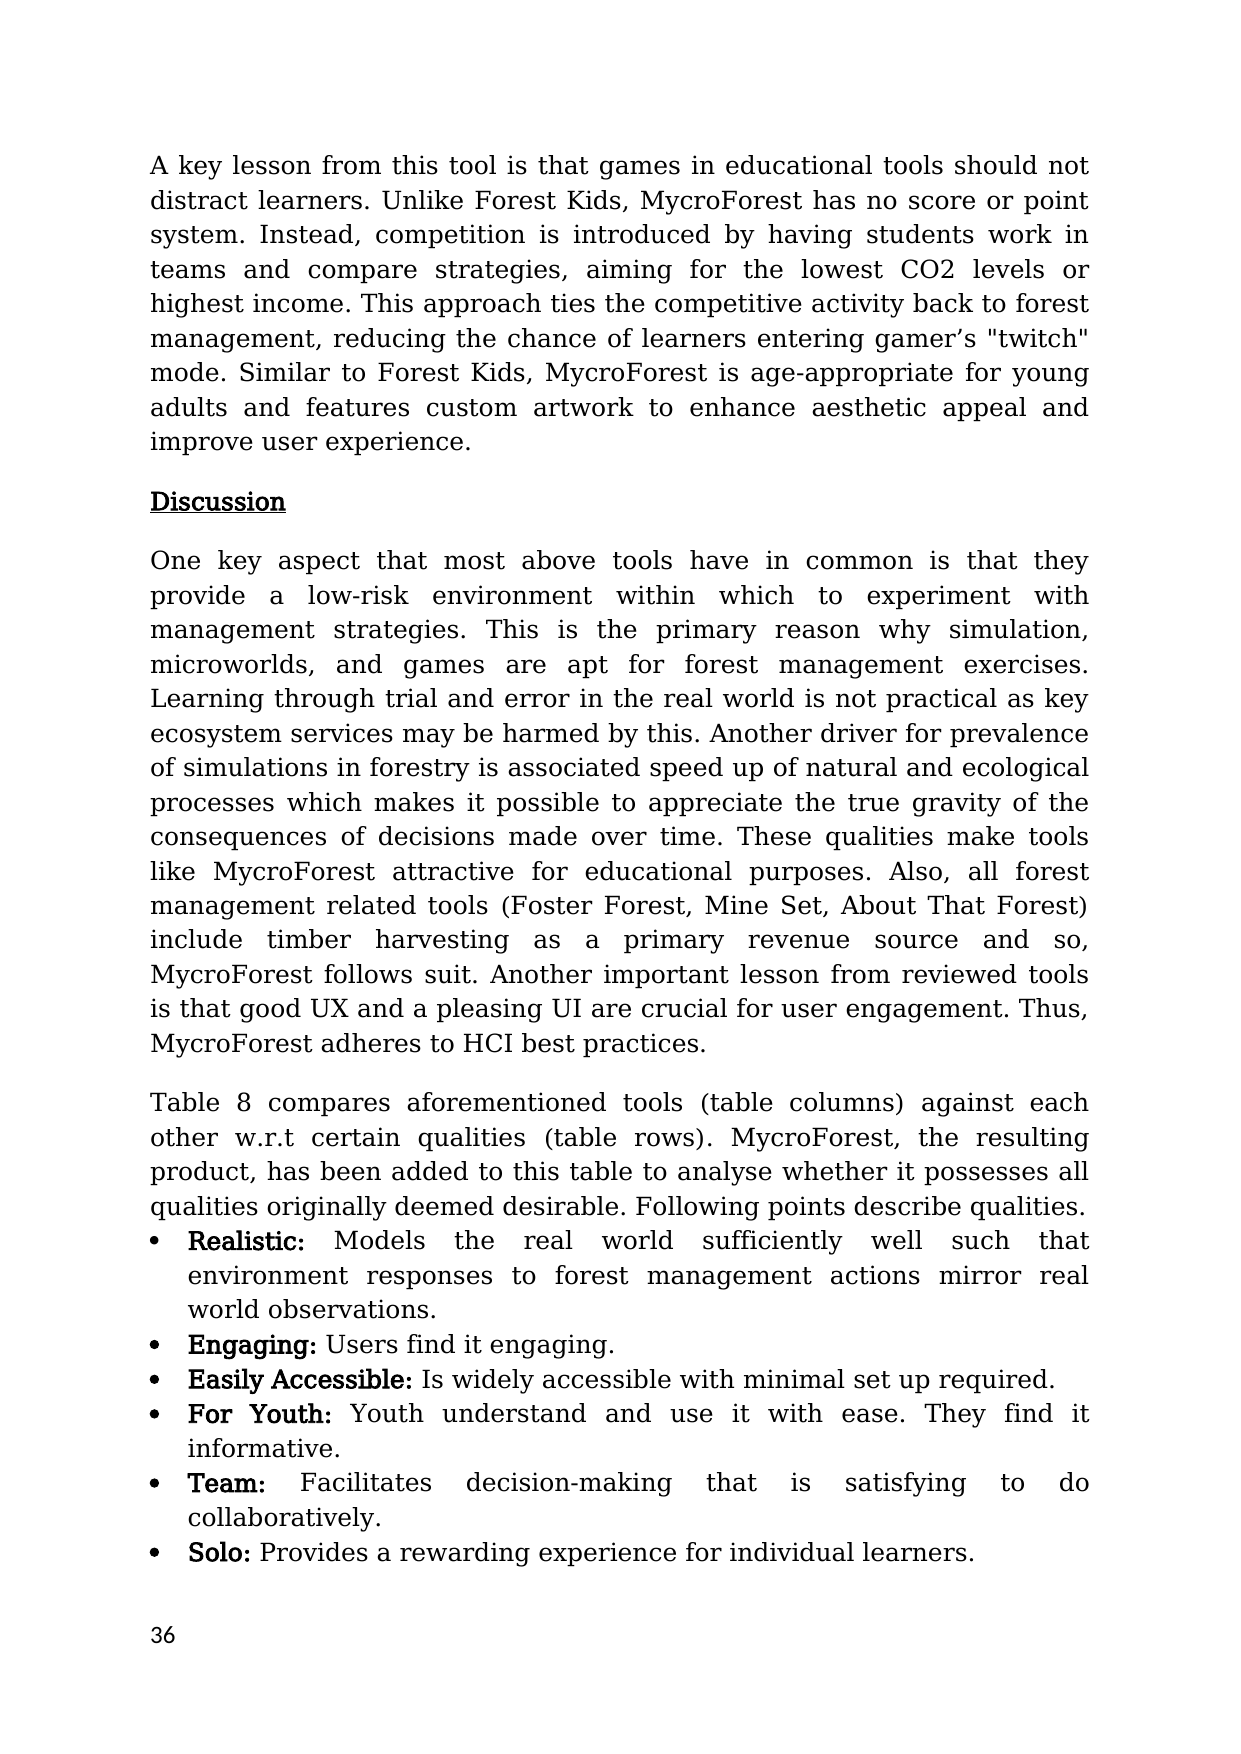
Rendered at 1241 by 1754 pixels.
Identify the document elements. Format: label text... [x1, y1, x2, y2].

list Solo: Provides a rewarding experience for individual learners. [150, 1536, 1090, 1566]
text A key lesson from this tool is that games in educational tools should not distract learners. Unlike Forest Kids, MycroForest has no score or point system. Instead, competition is introduced by having students work in teams and compare strategies, aiming for the lowest CO2 levels or highest income. This approach ties the competitive activity back to forest management, reducing the chance of learners entering gamer’s "twitch" mode. Similar to Forest Kids, MycroForest is age-appropriate for young adults and features custom artwork to enhance aesthetic appeal and improve user experience. [150, 150, 1090, 456]
list For Youth: Youth understand and use it with ease. They find it informative. [150, 1398, 1090, 1463]
subtitle Discussion [150, 485, 1090, 515]
text Table 8 compares aforementioned tools (table columns) against each other w.r.t certain qualities (table rows). MycroForest, the resulting product, has been added to this table to analyse whether it possesses all qualities originally deemed desirable. Following points describe qualities. [150, 1087, 1090, 1220]
list Team: Facilitates decision-making that is satisfying to do collaboratively. [150, 1467, 1090, 1532]
list Engaging: Users find it engaging. [150, 1328, 1090, 1359]
list Realistic: Models the real world sufficiently well such that environment responses to forest management actions mirror real world observations. [150, 1225, 1090, 1324]
text One key aspect that most above tools have in common is that they provide a low-risk environment within which to experiment with management strategies. This is the primary reason why simulation, microworlds, and games are apt for forest management exercises. Learning through trial and error in the real world is not practical as key ecosystem services may be harmed by this. Another driver for prevalence of simulations in forestry is associated speed up of natural and ecological processes which makes it possible to appreciate the true gravity of the consequences of decisions made over time. These qualities make tools like MycroForest attractive for educational purposes. Also, all forest management related tools (Foster Forest, Mine Set, About That Forest) include timber harvesting as a primary revenue source and so, MycroForest follows suit. Another important lesson from reviewed tools is that good UX and a pleasing UI are crucial for user engagement. Thus, MycroForest adheres to HCI best practices. [150, 545, 1090, 1057]
list Easily Accessible: Is widely accessible with minimal set up required. [150, 1363, 1090, 1393]
